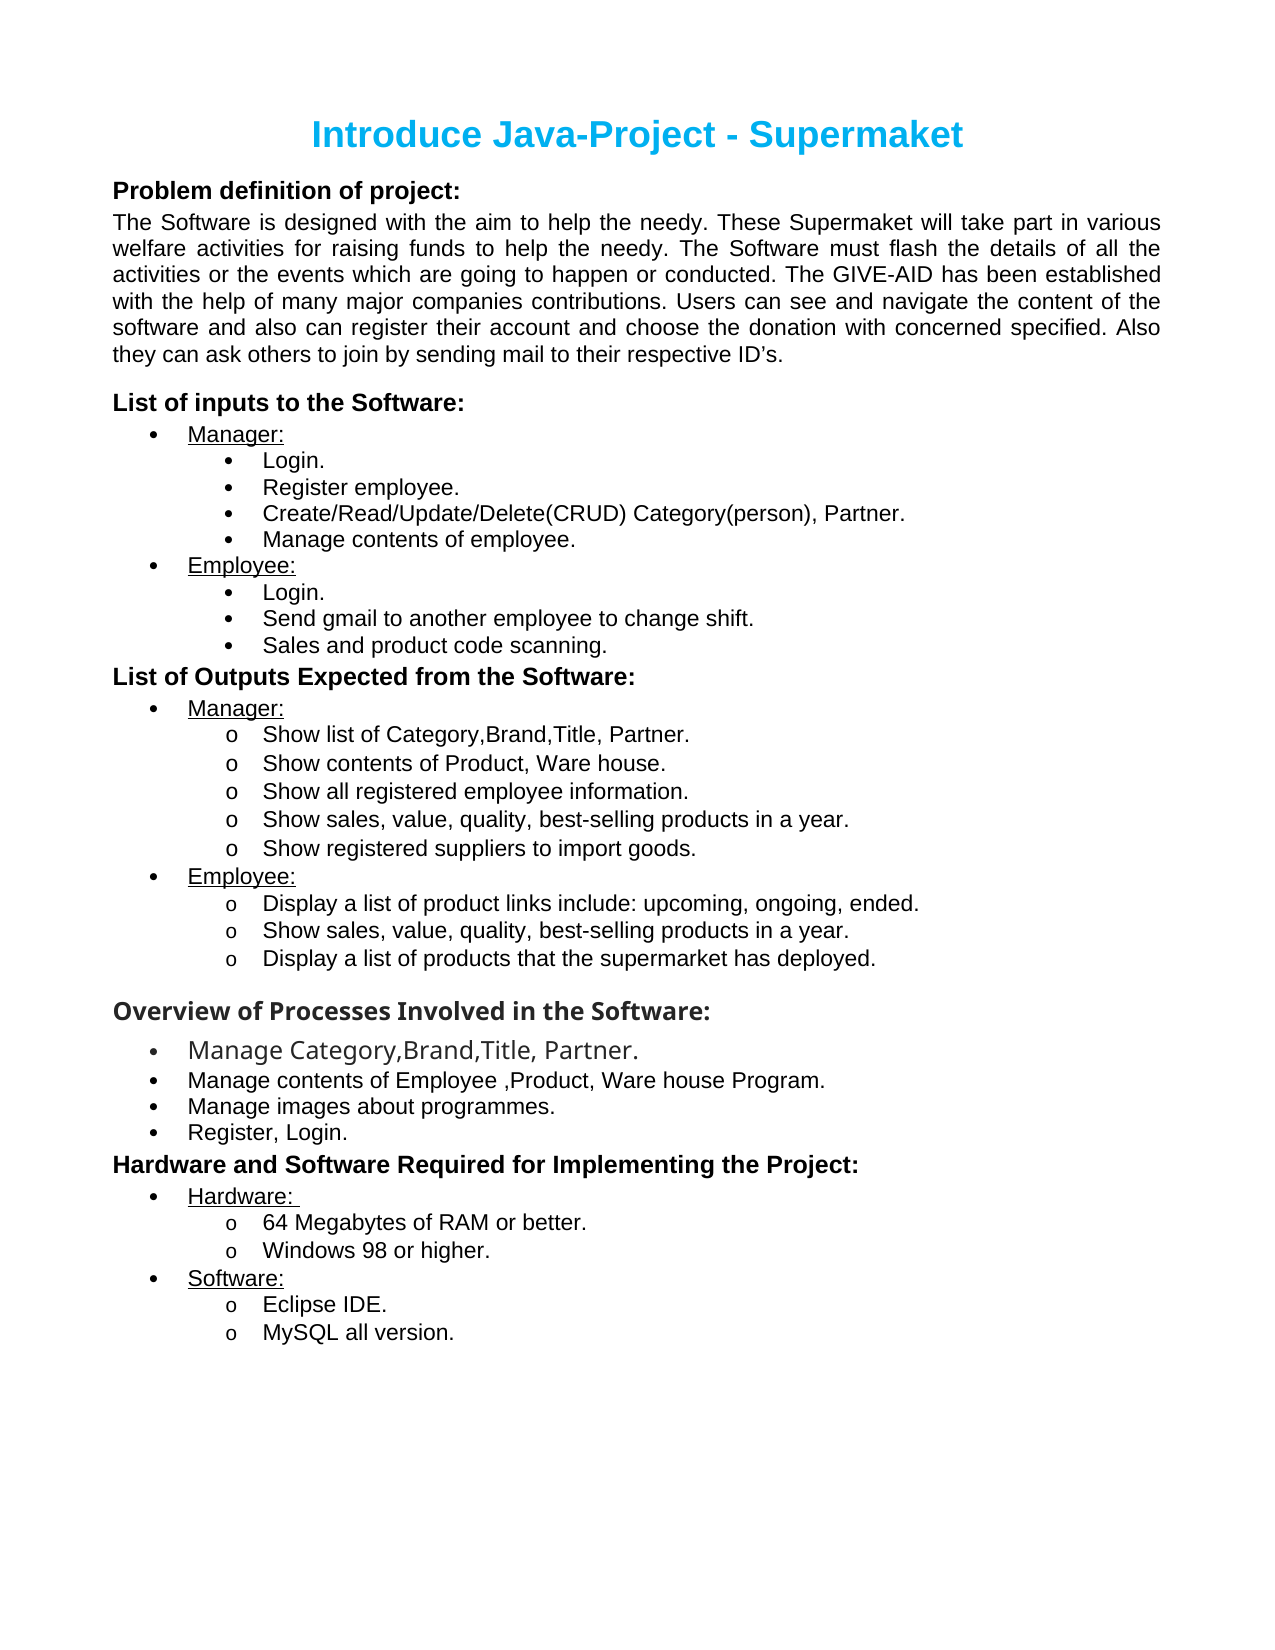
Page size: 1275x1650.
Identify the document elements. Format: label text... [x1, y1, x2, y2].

list Show contents of Product, Ware house. [225, 750, 1162, 778]
list Create/Read/Update/Delete(CRUD) Category(person), Partner. [225, 500, 1162, 526]
list Manager: [150, 421, 1162, 447]
list Manage contents of employee. [225, 526, 1162, 552]
list Show sales, value, quality, best-selling products in a year. [225, 917, 1162, 945]
list Show all registered employee information. [225, 778, 1162, 806]
list Display a list of product links include: upcoming, ongoing, ended. [225, 889, 1162, 917]
list Sales and product code scanning. [225, 632, 1162, 658]
list Login. [225, 447, 1162, 473]
subtitle List of inputs to the Software: [112, 388, 1162, 416]
list Eclipse IDE. [225, 1291, 1162, 1319]
list Register, Login. [150, 1119, 1162, 1146]
list MySQL all version. [225, 1319, 1162, 1346]
list Manage images about programmes. [150, 1093, 1162, 1119]
subtitle Overview of Processes Involved in the Software: [112, 993, 1162, 1027]
list Login. [225, 579, 1162, 605]
list Show registered suppliers to import goods. [225, 835, 1162, 863]
text The Software is designed with the aim to help the needy. These Supermaket will take part in various welfare activities for raising funds to help the needy. The Software must flash the details of all the activities or the events which are going to happen or conducted. The GIVE-AID has been established with the help of many major companies contributions. Users can see and navigate the content of the software and also can register their account and choose the donation with concerned specified. Also they can ask others to join by sending mail to their respective ID’s. [112, 209, 1162, 367]
list Manager: [150, 695, 1162, 721]
list Register employee. [225, 473, 1162, 500]
subtitle Hardware and Software Required for Implementing the Project: [112, 1150, 1162, 1179]
text Introduce Java-Project - Supermaket [112, 112, 1162, 156]
list Manage Category,Brand,Title, Partner. [150, 1033, 1162, 1067]
list Software: [150, 1265, 1162, 1291]
subtitle Problem definition of project: [112, 176, 1162, 204]
subtitle List of Outputs Expected from the Software: [112, 662, 1162, 691]
list Manage contents of Employee ,Product, Ware house Program. [150, 1067, 1162, 1093]
list Display a list of products that the supermarket has deployed. [225, 945, 1162, 973]
list Windows 98 or higher. [225, 1237, 1162, 1265]
list Employee: [150, 863, 1162, 889]
list Show sales, value, quality, best-selling products in a year. [225, 806, 1162, 835]
list Employee: [150, 552, 1162, 579]
list 64 Megabytes of RAM or better. [225, 1209, 1162, 1237]
list Send gmail to another employee to change shift. [225, 605, 1162, 632]
list Hardware: [150, 1183, 1162, 1209]
list Show list of Category,Brand,Title, Partner. [225, 721, 1162, 750]
